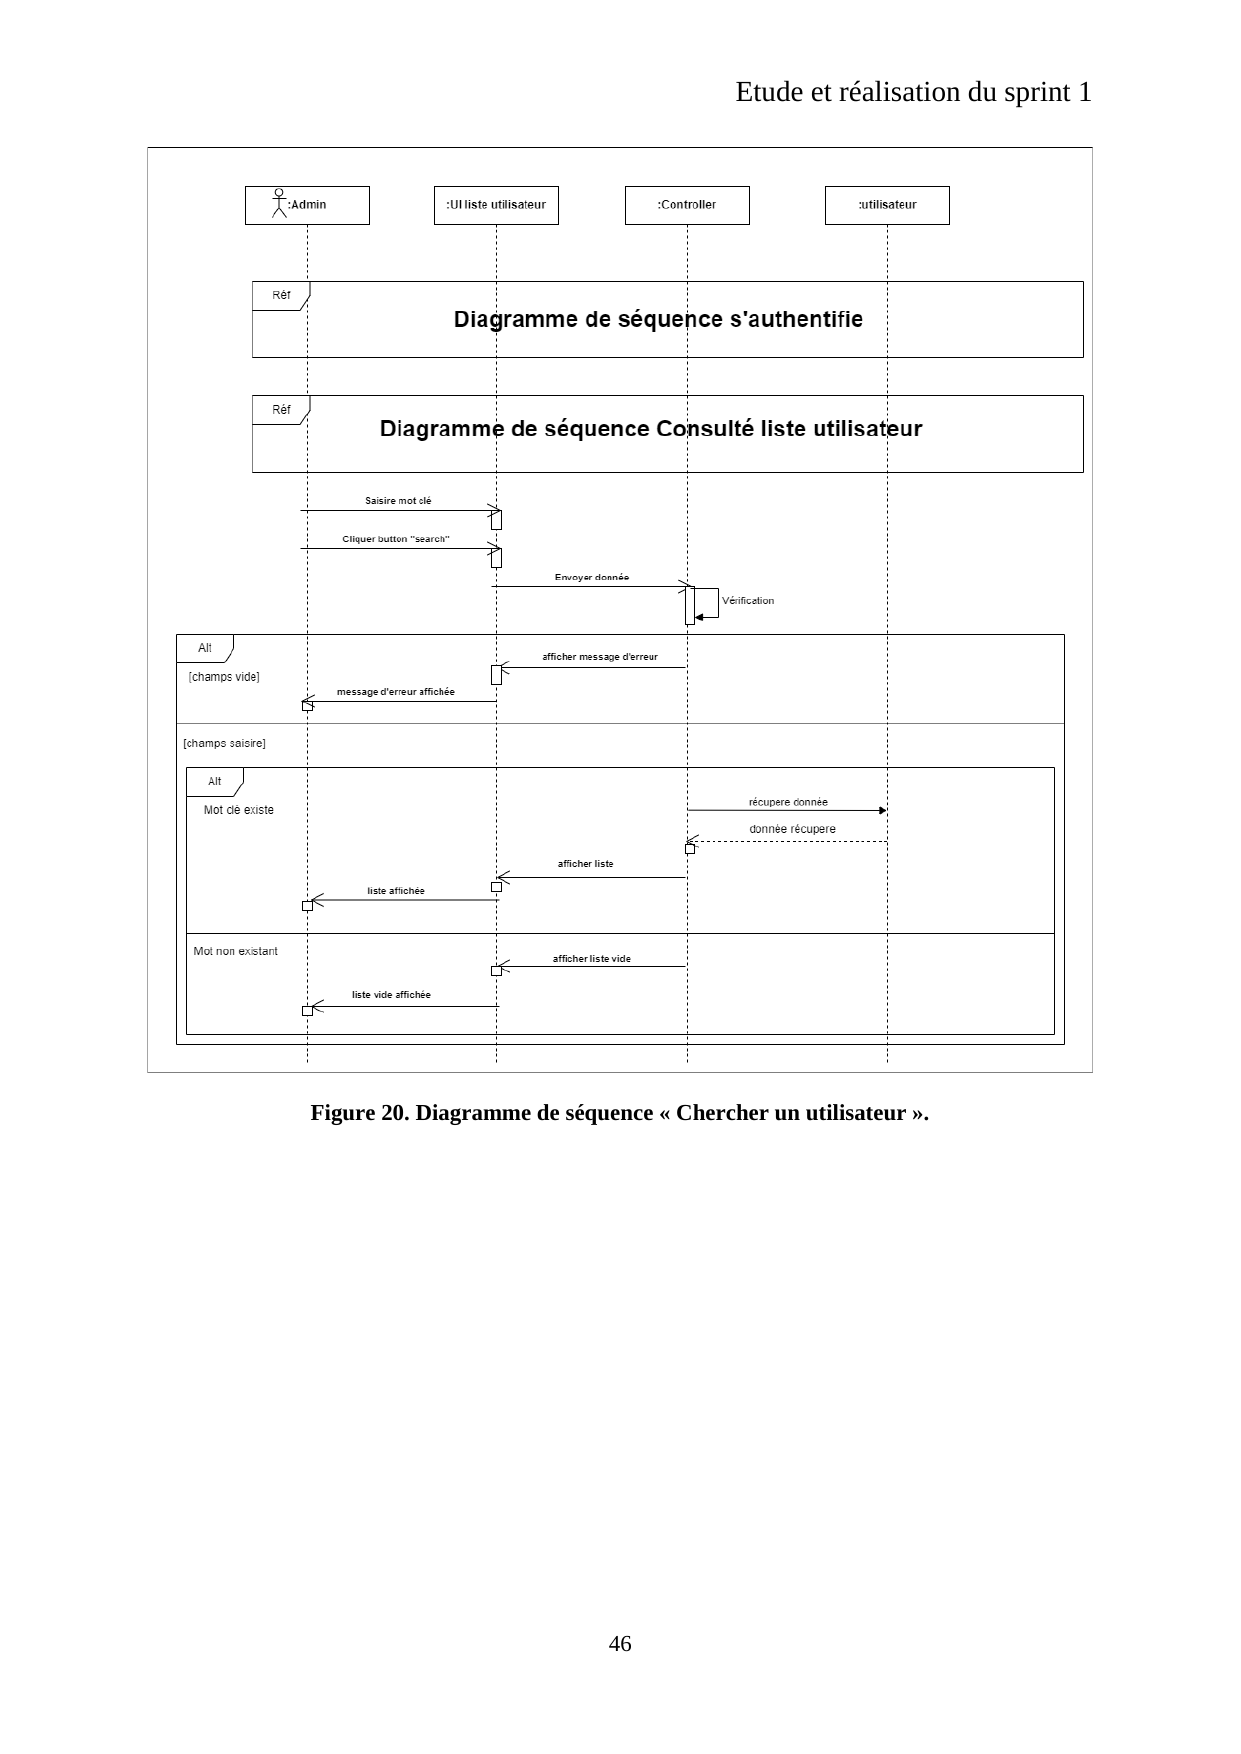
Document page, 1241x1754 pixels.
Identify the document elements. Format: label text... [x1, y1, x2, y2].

picture [147, 147, 1093, 1073]
